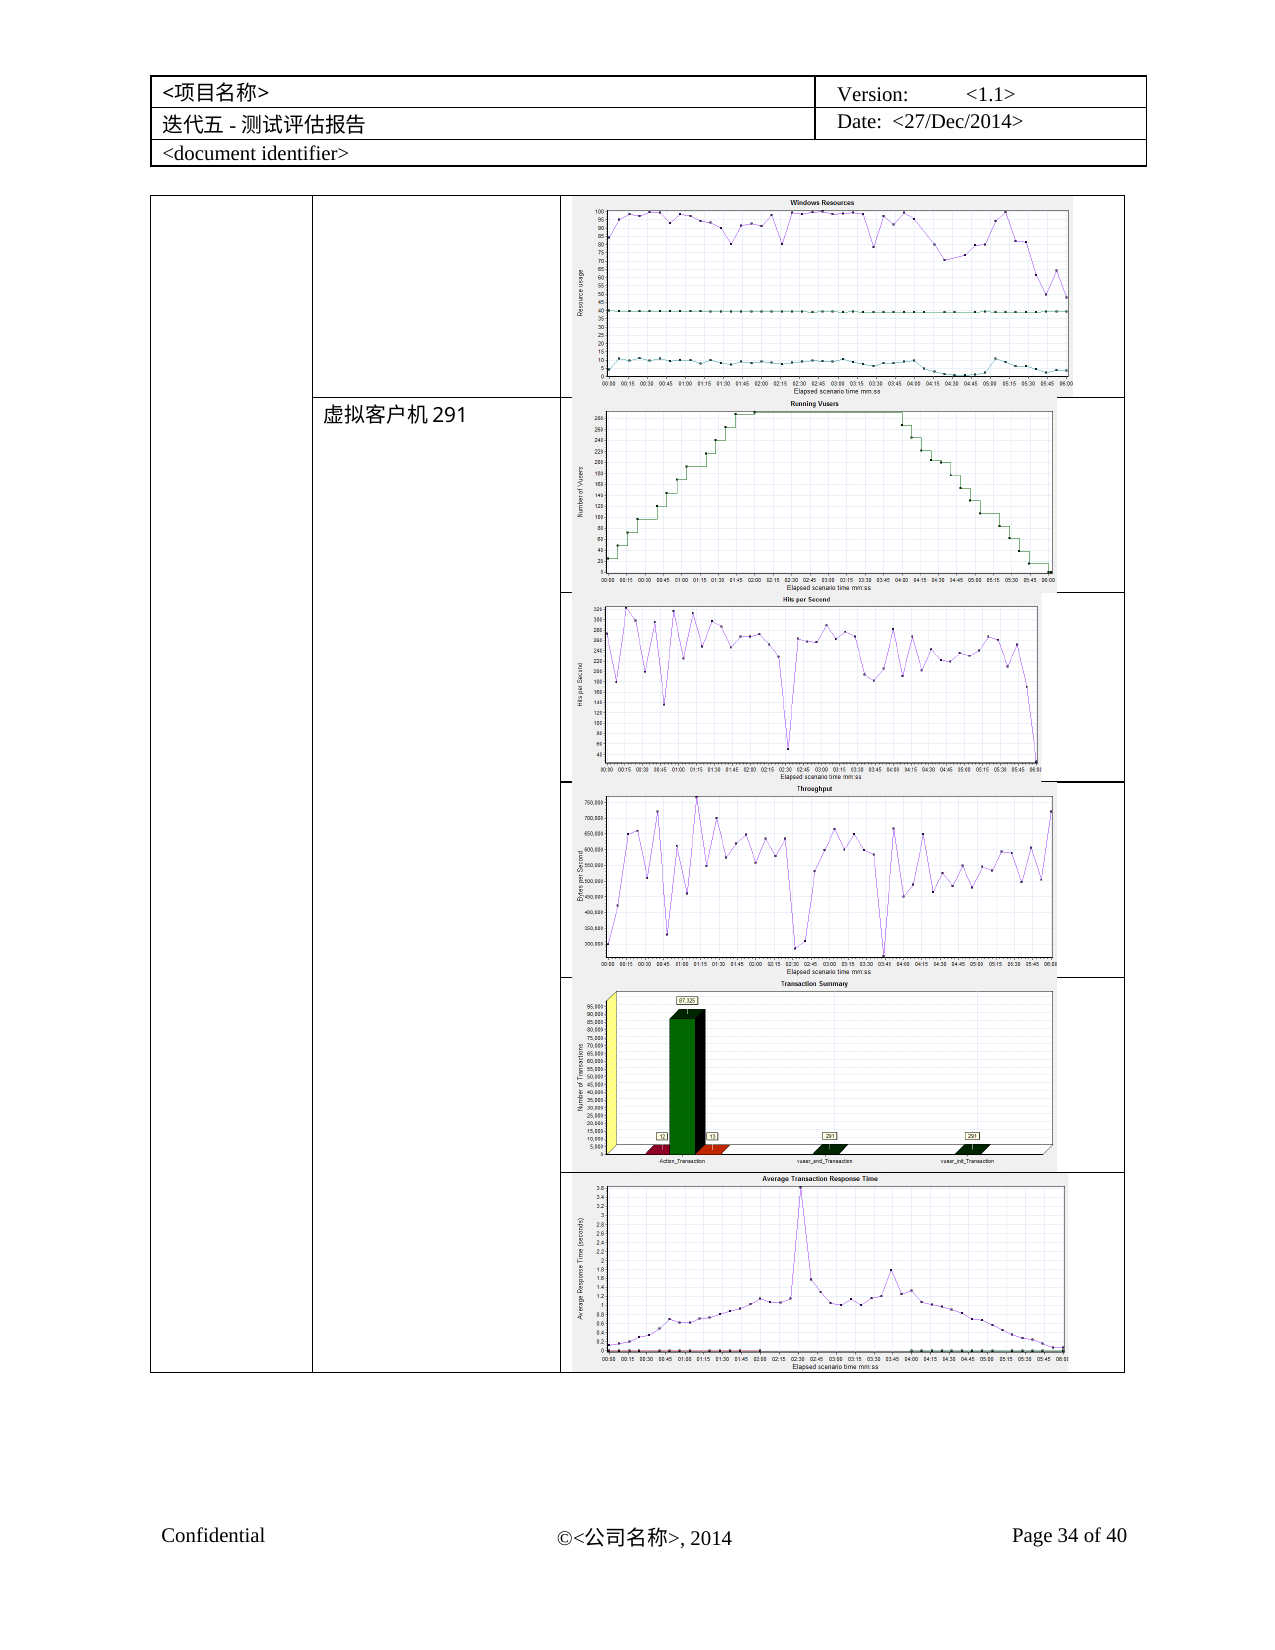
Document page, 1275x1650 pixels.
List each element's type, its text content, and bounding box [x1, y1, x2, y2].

table_cell [1057, 978, 1124, 1172]
table_cell [561, 398, 571, 592]
table_cell [1069, 1173, 1124, 1372]
table_cell [1073, 196, 1124, 397]
picture [571, 196, 1073, 1172]
table_cell 虚拟客户机291 [313, 398, 560, 1372]
table_cell [1057, 398, 1124, 592]
table_cell [561, 783, 571, 977]
table_cell [561, 978, 571, 1172]
table_cell [561, 196, 571, 397]
picture [571, 1173, 1069, 1372]
table_cell [1057, 783, 1124, 977]
table_cell [561, 1173, 571, 1372]
table_cell [561, 593, 571, 781]
table_cell [1042, 593, 1124, 781]
